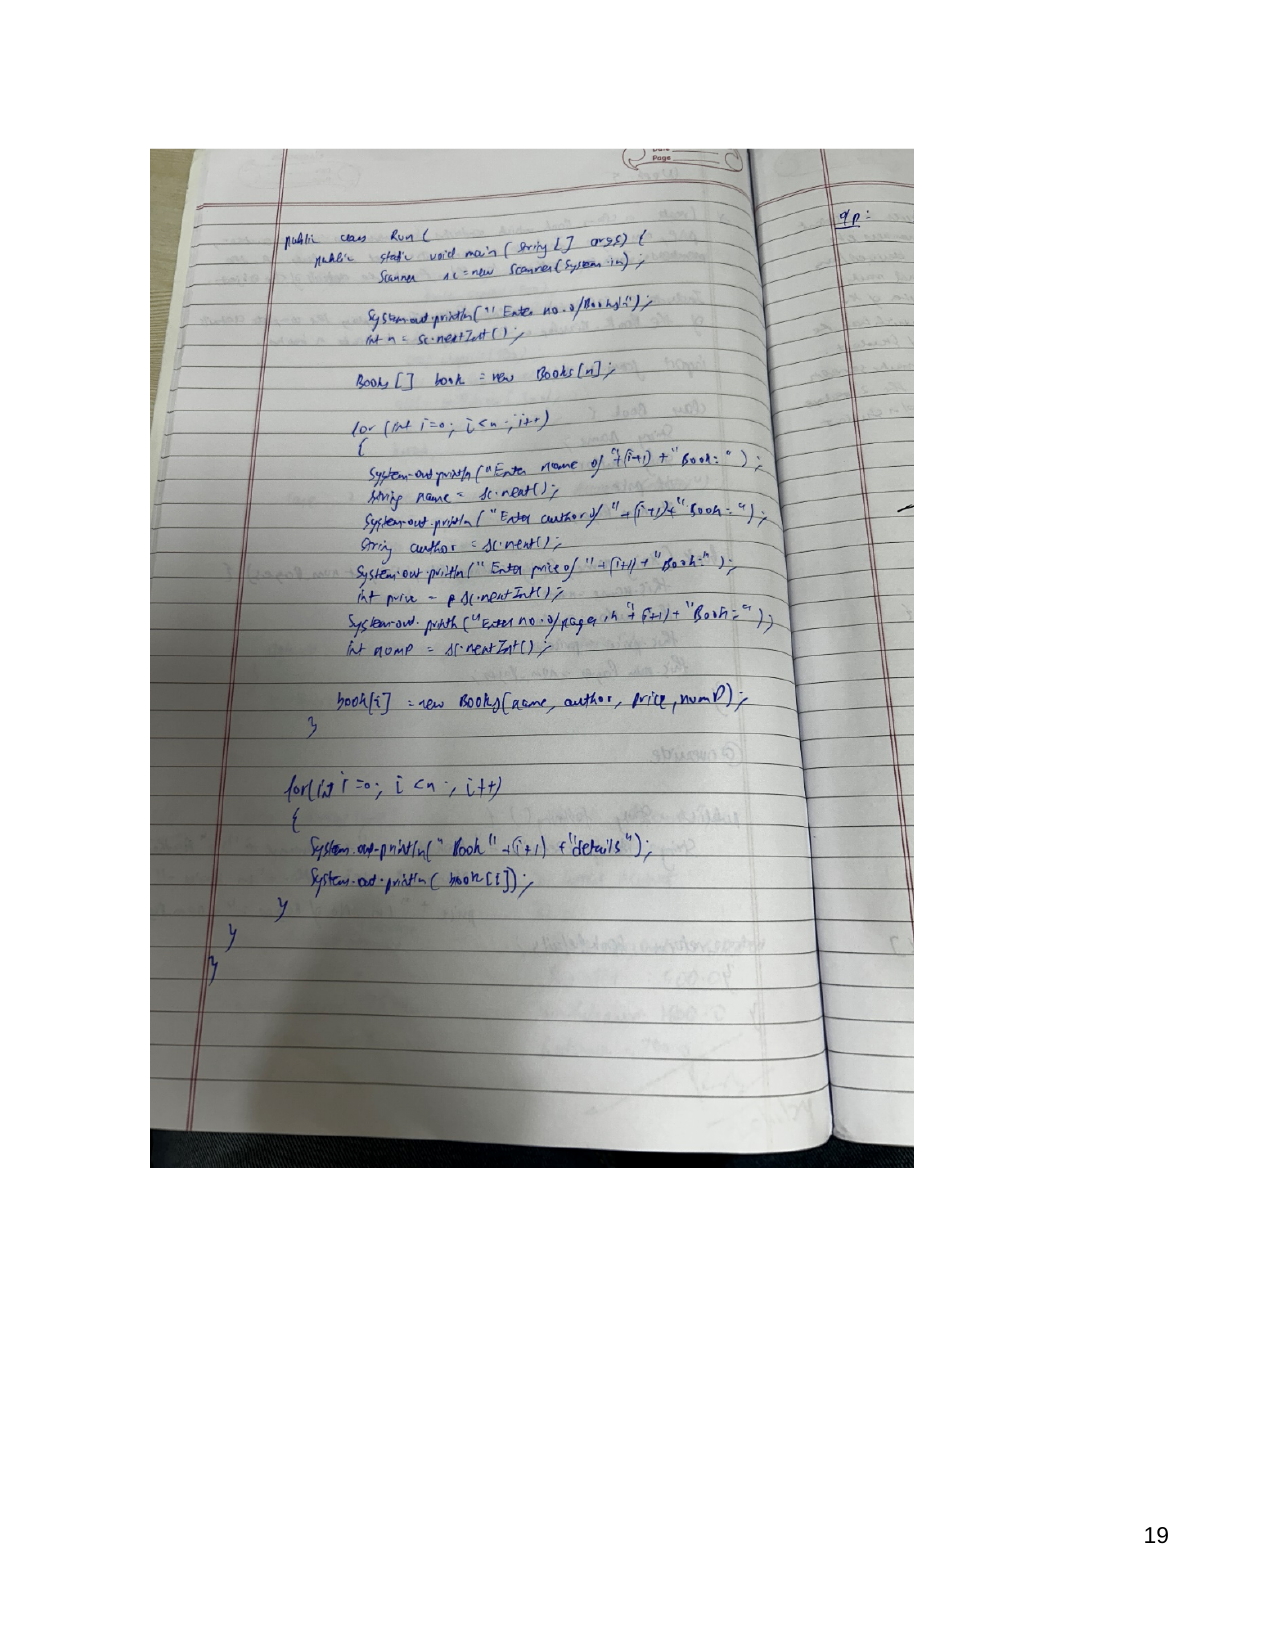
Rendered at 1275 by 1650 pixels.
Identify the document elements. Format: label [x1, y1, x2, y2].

picture [150, 150, 914, 1167]
